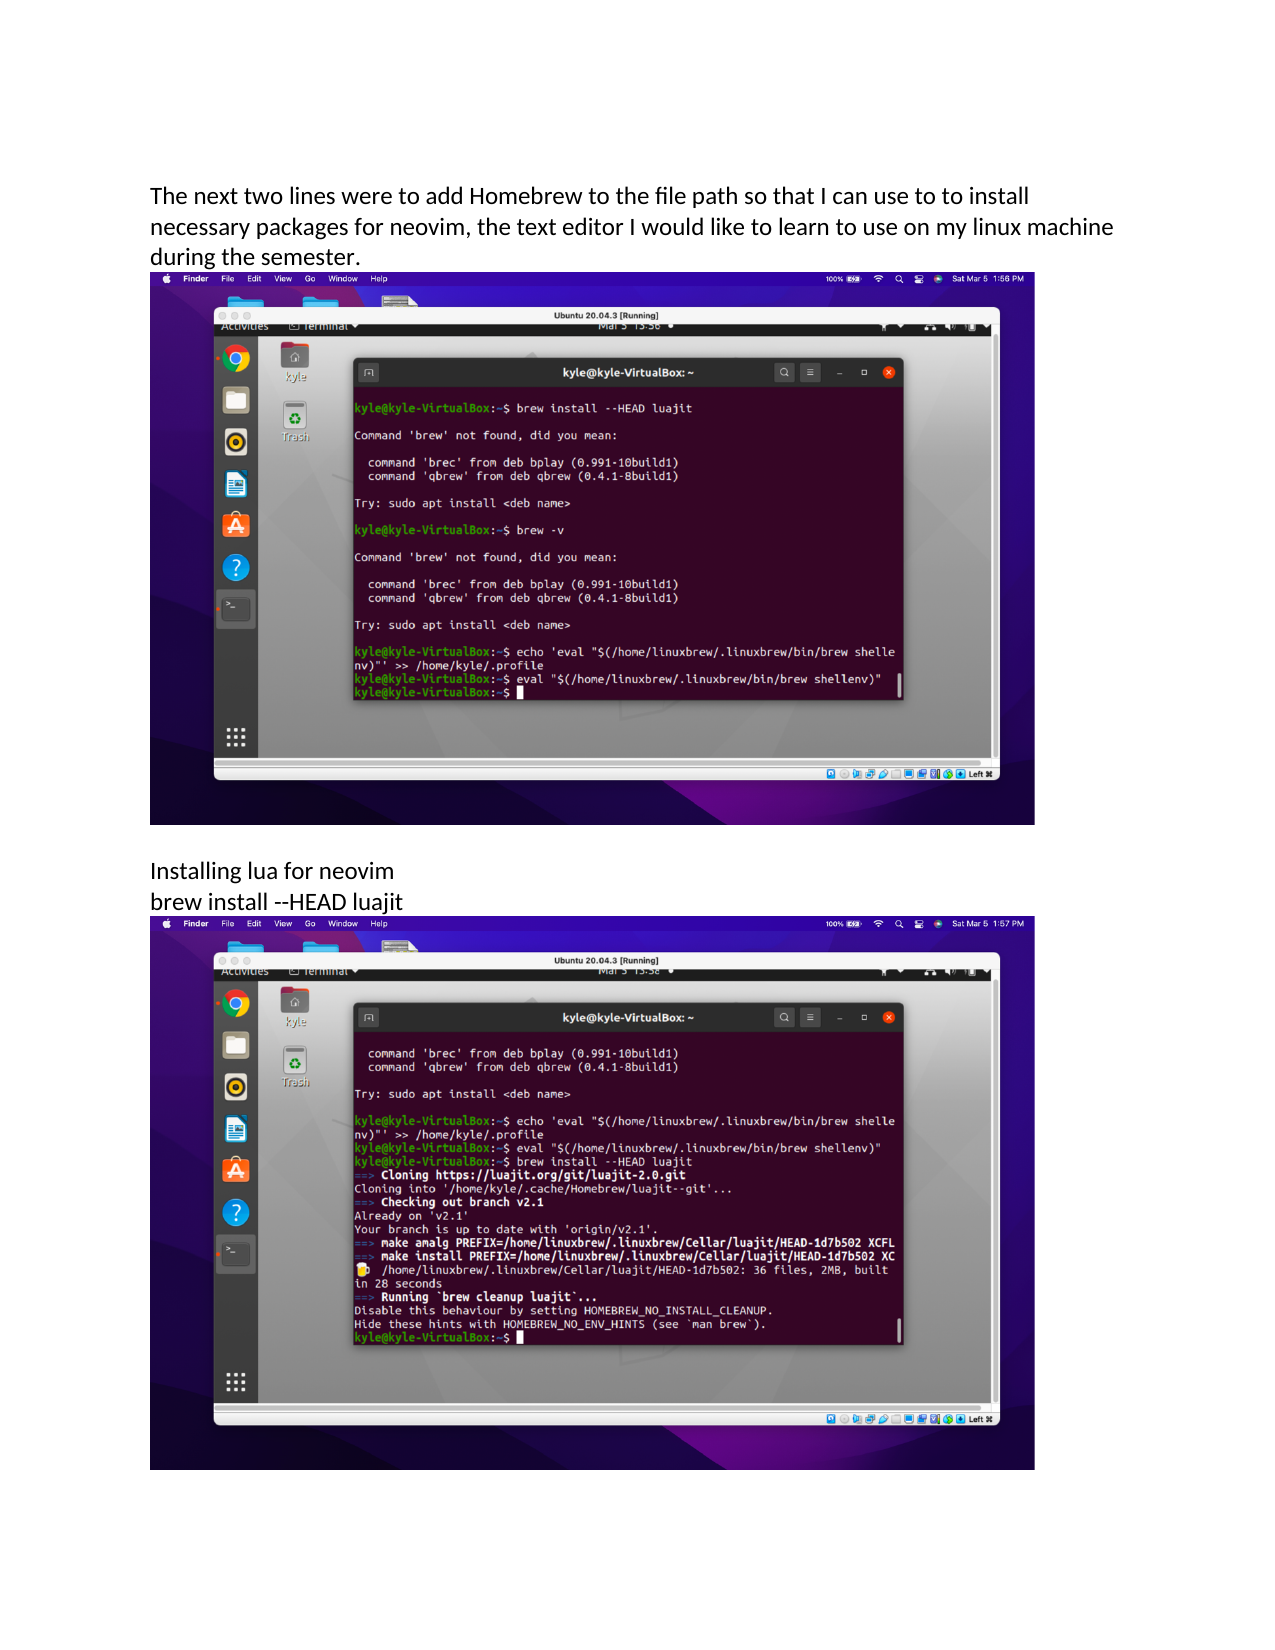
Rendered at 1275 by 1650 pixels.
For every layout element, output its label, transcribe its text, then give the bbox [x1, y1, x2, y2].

text Installing lua for neovim [150, 856, 1125, 886]
picture [150, 272, 1035, 825]
text The next two lines were to add Homebrew to the file path so that I can use to to install necessary packages for neovim, the text editor I would like to learn to use on my linux machine during the semester. [150, 181, 1125, 272]
picture [150, 916, 1035, 1470]
text brew install --HEAD luajit [150, 886, 1125, 917]
